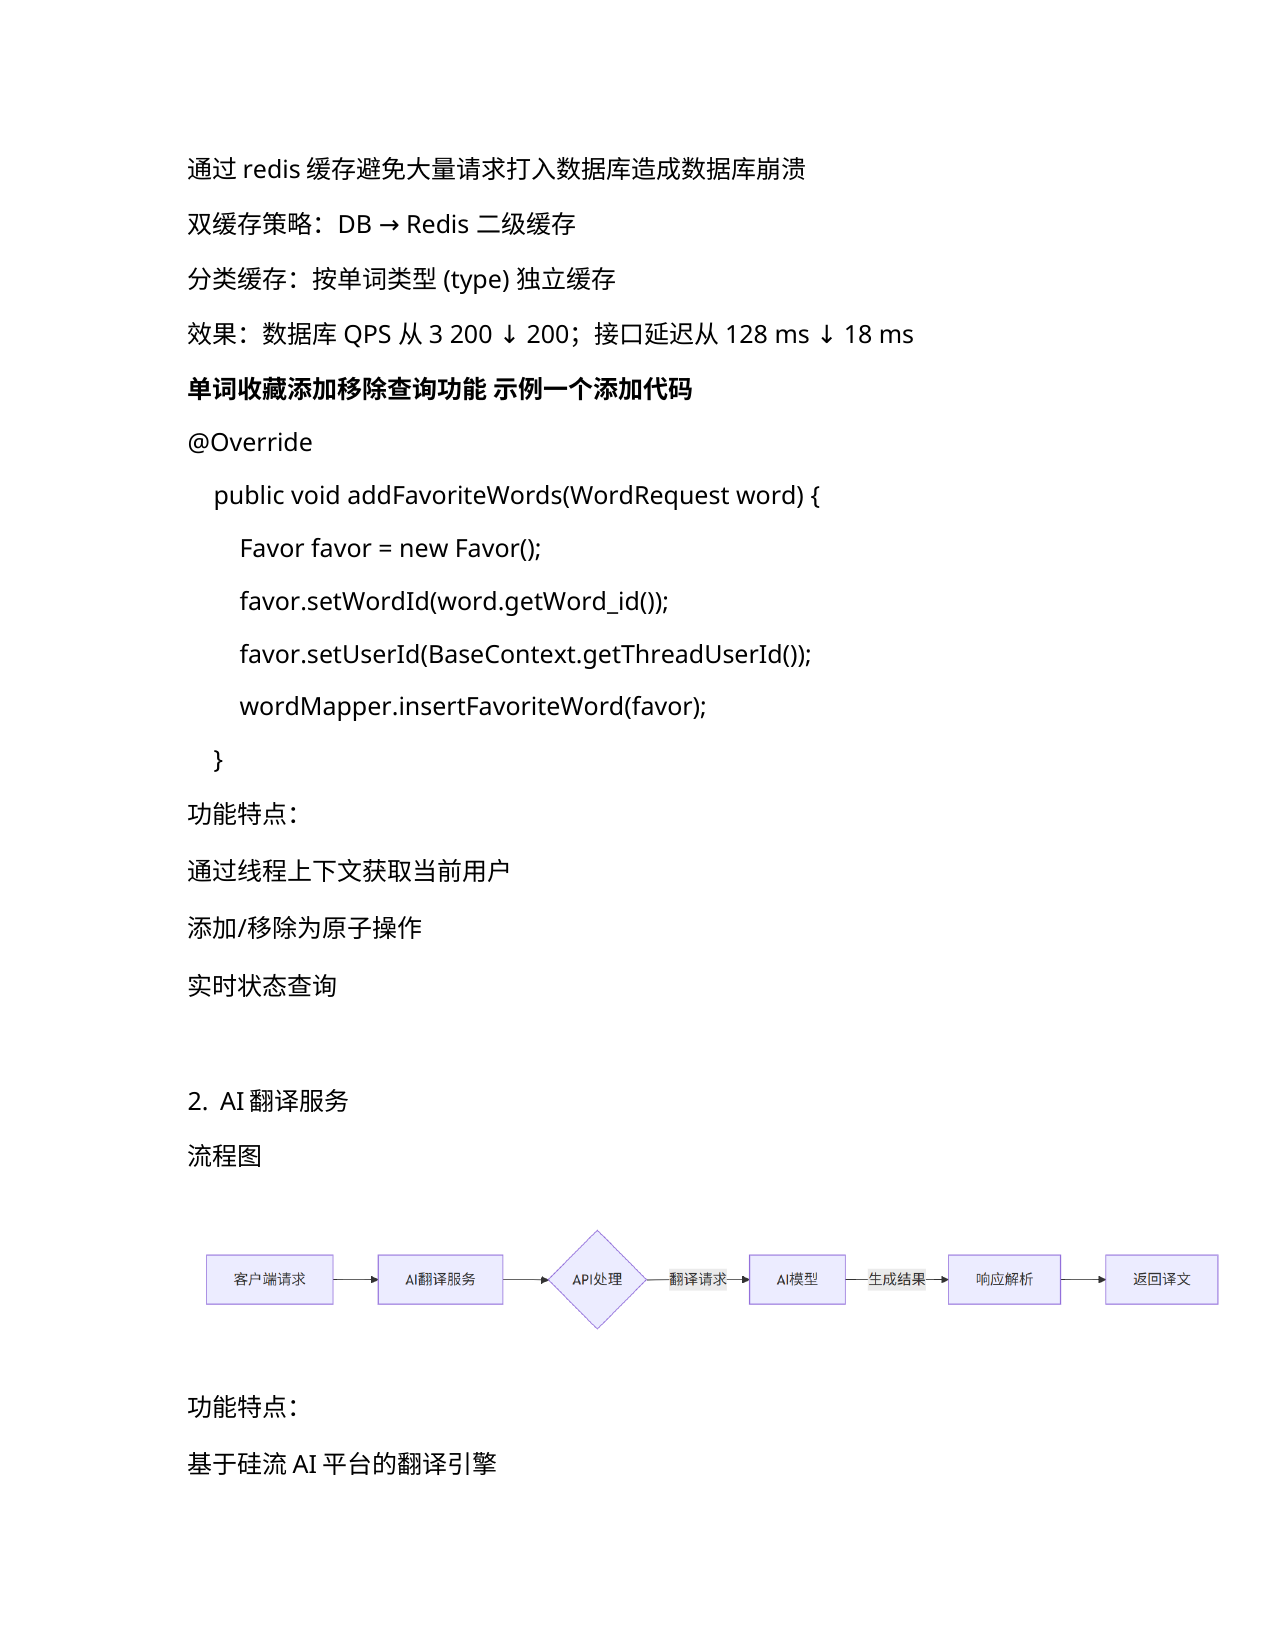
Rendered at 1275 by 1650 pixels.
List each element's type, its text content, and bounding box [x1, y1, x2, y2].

text 基于硅流AI平台的翻译引擎 [187, 1444, 1087, 1481]
text 流程图 [187, 1136, 1087, 1173]
text 功能特点： [187, 1387, 1087, 1423]
text @Override [187, 425, 1087, 459]
text 双缓存策略：DB → Redis 二级缓存 [187, 205, 1087, 241]
text 单词收藏添加移除查询功能 示例一个添加代码 [187, 370, 1087, 406]
text 实时状态查询​ [187, 966, 1087, 1002]
text 功能特点： [187, 795, 1087, 831]
text 通过线程上下文获取当前用户 [187, 852, 1087, 888]
text favor.setUserId(BaseContext.getThreadUserId()); [187, 636, 1087, 670]
text 添加/移除为原子操作 [187, 909, 1087, 945]
text 效果：数据库 QPS 从 3 200 ↓ 200；接口延迟从 128 ms ↓ 18 ms [187, 315, 1087, 351]
picture [187, 1191, 1236, 1369]
text Favor favor = new Favor(); [187, 531, 1087, 565]
text 分类缓存：按单词类型 (type) 独立缓存 [187, 260, 1087, 296]
text public void addFavoriteWords(WordRequest word) { [187, 478, 1087, 512]
list AI翻译服务 [187, 1081, 1087, 1118]
text favor.setWordId(word.getWord_id()); [187, 583, 1087, 617]
text } [187, 742, 1087, 776]
text wordMapper.insertFavoriteWord(favor); [187, 689, 1087, 723]
text 通过redis缓存避免大量请求打入数据库造成数据库崩溃 [187, 150, 1087, 186]
